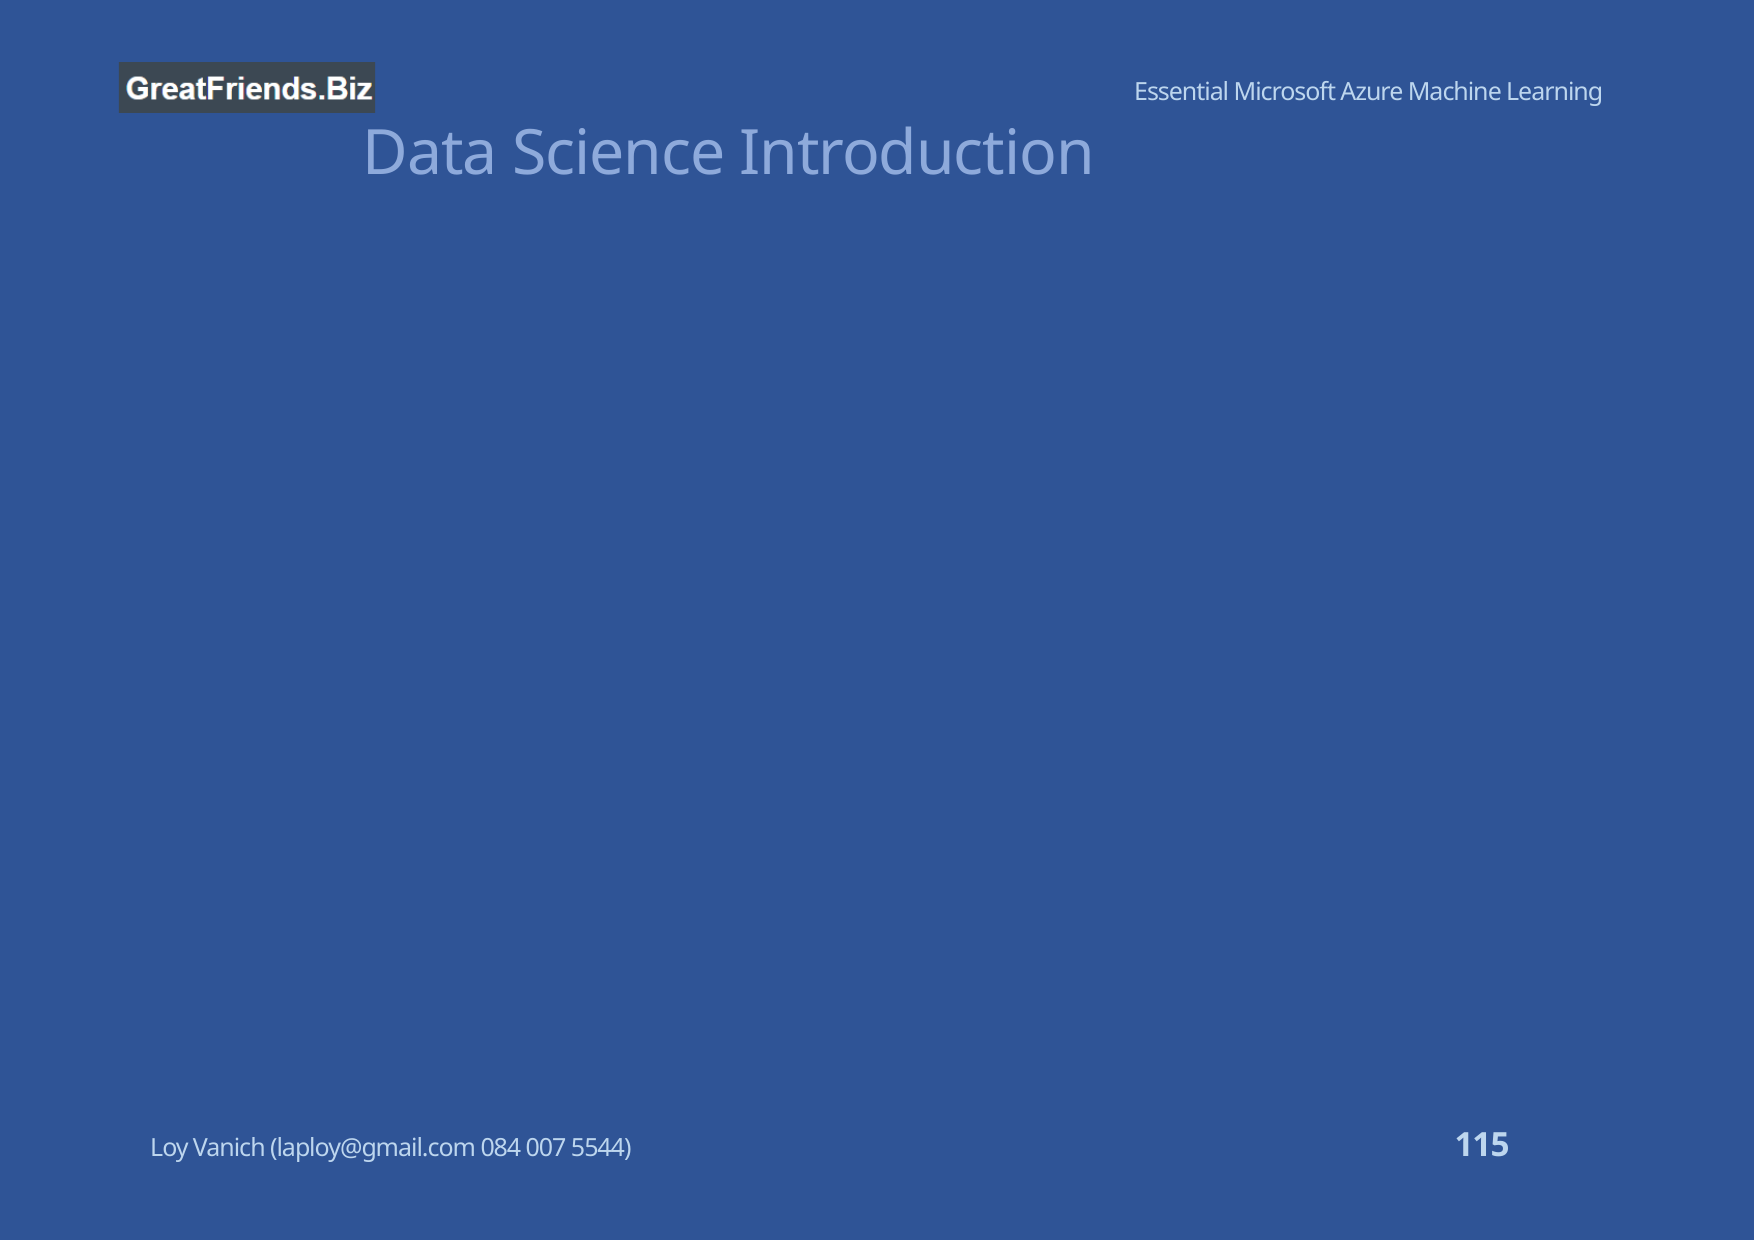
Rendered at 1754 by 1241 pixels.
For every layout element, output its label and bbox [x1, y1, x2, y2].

picture [118, 62, 375, 113]
